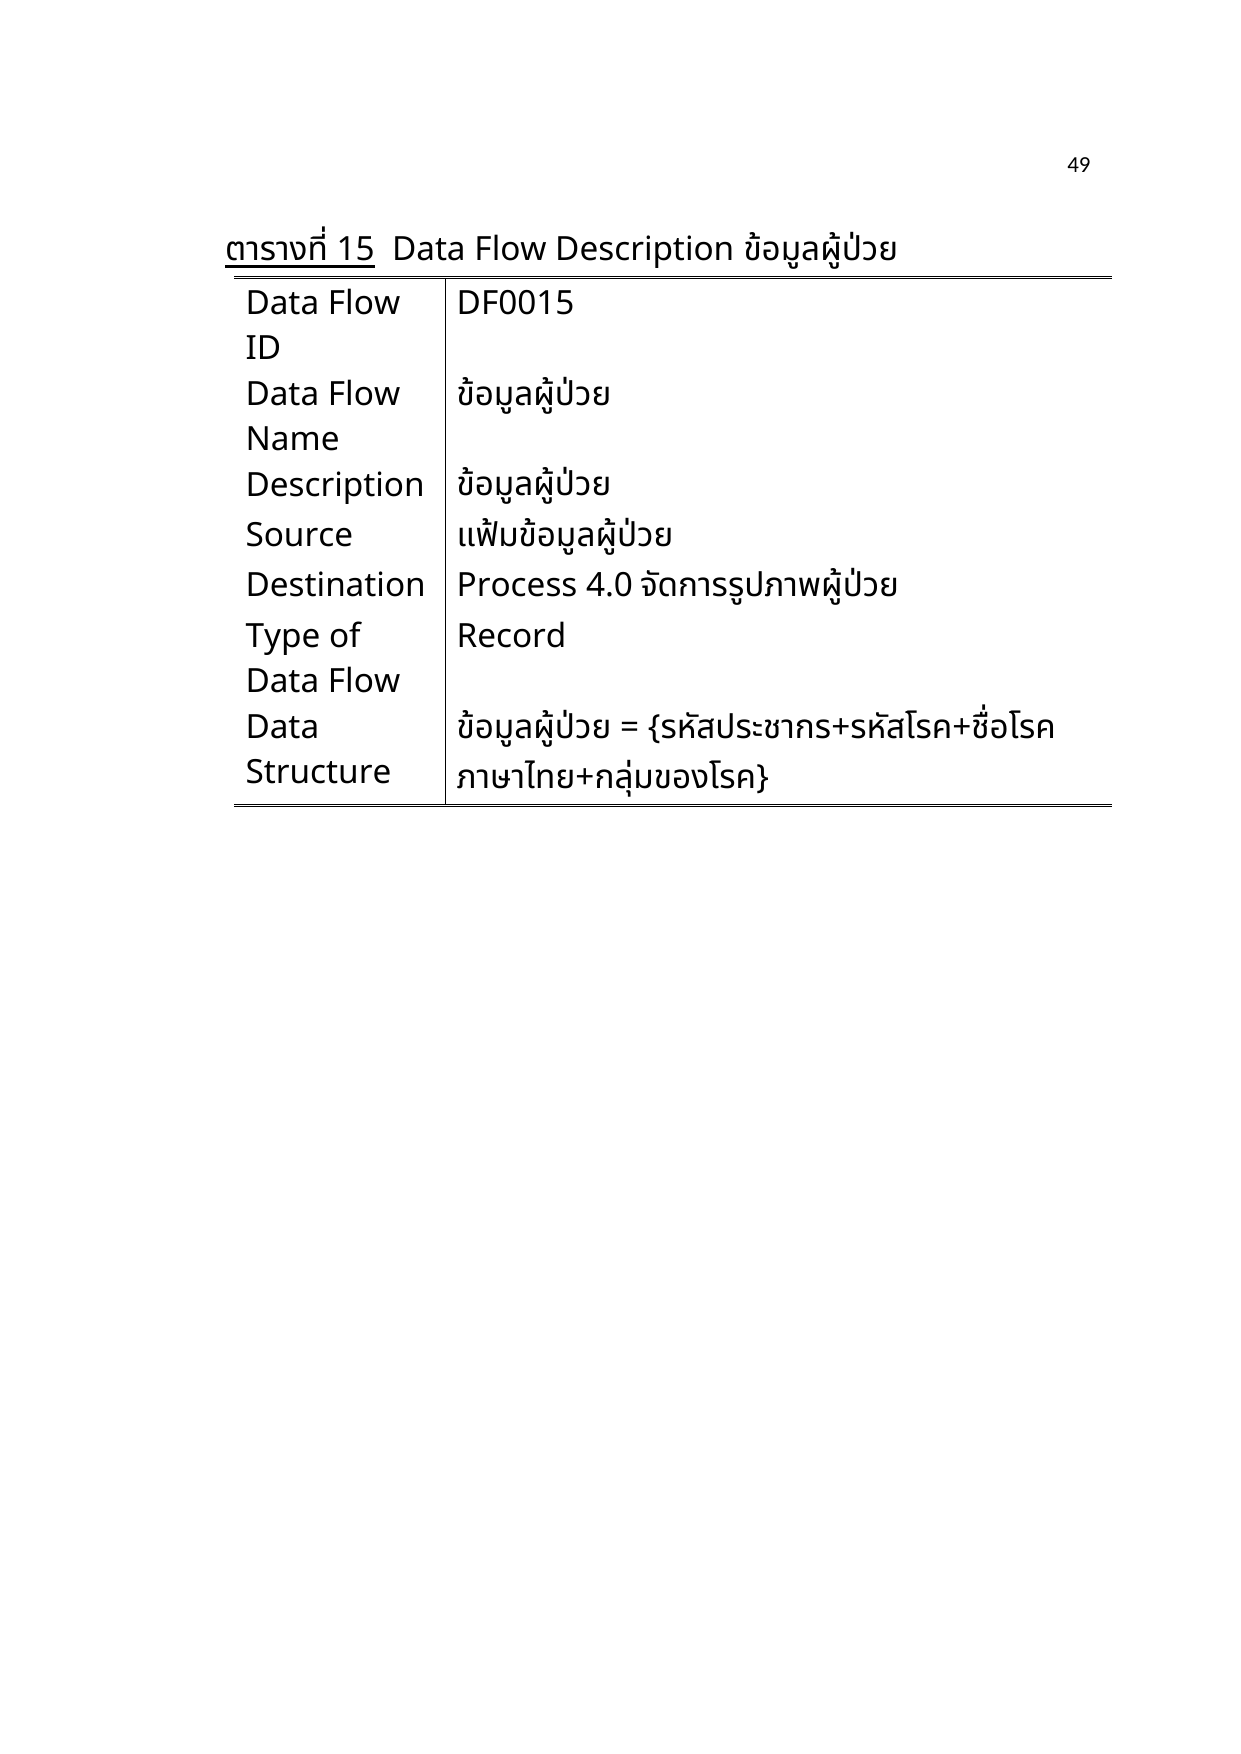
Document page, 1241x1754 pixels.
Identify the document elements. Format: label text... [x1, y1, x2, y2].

table_cell ข้อมูลผู้ป่วย [446, 370, 1112, 460]
table_cell ข้อมูลผู้ป่วย = {รหัสประชากร+รหัสโรค+ชื่อโรคภาษาไทย+กลุ่มของโรค} [446, 703, 1112, 804]
table_cell Destination [234, 561, 445, 612]
table_header Data Flow ID [234, 279, 445, 369]
table_cell ข้อมูลผู้ป่วย [446, 460, 1112, 511]
table_cell Data Structure [234, 703, 445, 804]
table_cell Data Flow Name [234, 370, 445, 460]
table_cell Record [446, 612, 1112, 703]
table_cell Description [234, 460, 445, 511]
text ตารางที่ 15 Data Flow Description ข้อมูลผู้ป่วย [225, 225, 1090, 276]
table_header DF0015 [446, 279, 1112, 369]
table_cell Type of Data Flow [234, 612, 445, 703]
table_cell Source [234, 511, 445, 561]
table_cell แฟ้มข้อมูลผู้ป่วย [446, 511, 1112, 561]
table_cell Process 4.0จัดการรูปภาพผู้ป่วย [446, 561, 1112, 612]
